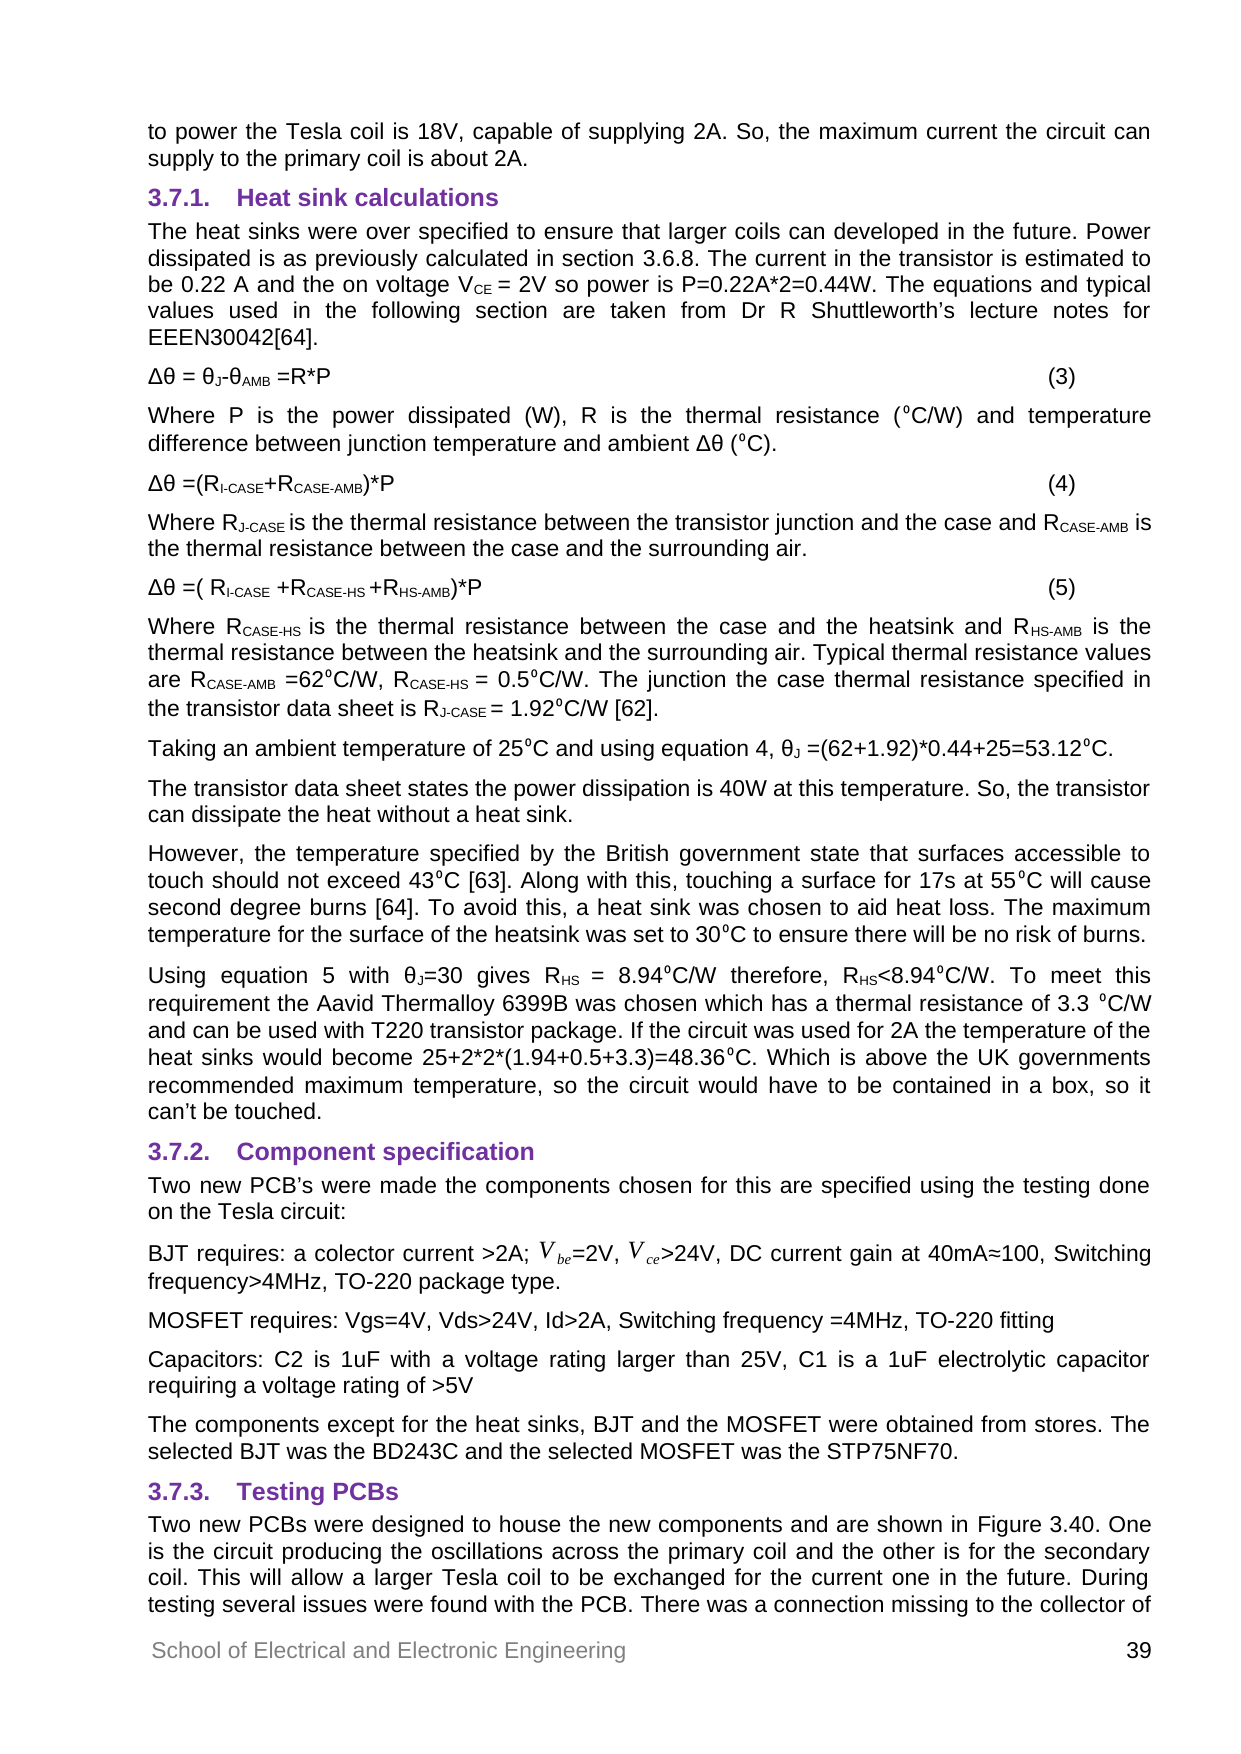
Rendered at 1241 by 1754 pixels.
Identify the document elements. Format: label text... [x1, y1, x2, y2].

subtitle Component specification [148, 1137, 1152, 1166]
text Taking an ambient temperature of 25⁰C and using equation 4, θJ =(62+1.92)*0.44+25=53.12⁰C. [148, 734, 1152, 762]
text Δθ =(RI-CASE+RCASE-AMB)*P (4) [148, 470, 1152, 496]
text Where RJ-CASE is the thermal resistance between the transistor junction and the case and RCASE-AMB is the thermal resistance between the case and the surrounding air. [148, 509, 1152, 562]
text Where P is the power dissipated (W), R is the thermal resistance (⁰C/W) and temperature difference between junction temperature and ambient Δθ (⁰C). [148, 401, 1152, 457]
subtitle Testing PCBs [148, 1476, 1152, 1505]
text Capacitors: C2 is 1uF with a voltage rating larger than 25V, C1 is a 1uF electrolytic capacitor requiring a voltage rating of >5V [148, 1346, 1152, 1399]
text Two new PCB’s were made the components chosen for this are specified using the testing done on the Tesla circuit: [148, 1172, 1152, 1224]
text The components except for the heat sinks, BJT and the MOSFET were obtained from stores. The selected BJT was the BD243C and the selected MOSFET was the STP75NF70. [148, 1411, 1152, 1464]
text The transistor data sheet states the power dissipation is 40W at this temperature. So, the transistor can dissipate the heat without a heat sink. [148, 775, 1152, 827]
text MOSFET requires: Vgs=4V, Vds>24V, Id>2A, Switching frequency =4MHz, TO-220 fitting [148, 1307, 1152, 1333]
text Δθ =( RI-CASE +RCASE-HS +RHS-AMB)*P (5) [148, 574, 1152, 600]
subtitle Heat sink calculations [148, 183, 1152, 212]
text BJT requires: a colector current >2A; =2V, >24V, DC current gain at 40mA≈100, Switching frequency>4MHz, TO-220 package type. [148, 1237, 1152, 1295]
text Where RCASE-HS is the thermal resistance between the case and the heatsink and RHS-AMB is the thermal resistance between the heatsink and the surrounding air. Typical thermal resistance values are RCASE-AMB =62⁰C/W, RCASE-HS = 0.5⁰C/W. The junction the case thermal resistance specified in the transistor data sheet is RJ-CASE = 1.92⁰C/W. [148, 613, 1152, 722]
text Using equation 5 with θJ=30 gives RHS = 8.94⁰C/W therefore, RHS<8.94⁰C/W. To meet this requirement the Aavid Thermalloy 6399B was chosen which has a thermal resistance of 3.3 ⁰C/W and can be used with T220 transistor package. If the circuit was used for 2A the temperature of the heat sinks would become 25+2*2*(1.94+0.5+3.3)=48.36⁰C. Which is above the UK governments recommended maximum temperature, so the circuit would have to be contained in a box, so it can’t be touched. [148, 961, 1152, 1124]
text Δθ = θJ-θAMB =R*P (3) [148, 363, 1152, 389]
text However, the temperature specified by the British government state that surfaces accessible to touch should not exceed 43⁰C. Along with this, touching a surface for 17s at 55⁰C will cause second degree burns. To avoid this, a heat sink was chosen to aid heat loss. The maximum temperature for the surface of the heatsink was set to 30⁰C to ensure there will be no risk of burns. [148, 840, 1152, 949]
text The heat sinks were over specified to ensure that larger coils can developed in the future. Power dissipated is as previously calculated in section 3.7.2. The current in the transistor is estimated to be 0.22 A and the on voltage VCE = 2V so power is P=0.22A*2=0.44W. The equations and typical values used in the following section are taken from Dr R Shuttleworth’s lecture notes for EEEN30042. [148, 218, 1152, 350]
